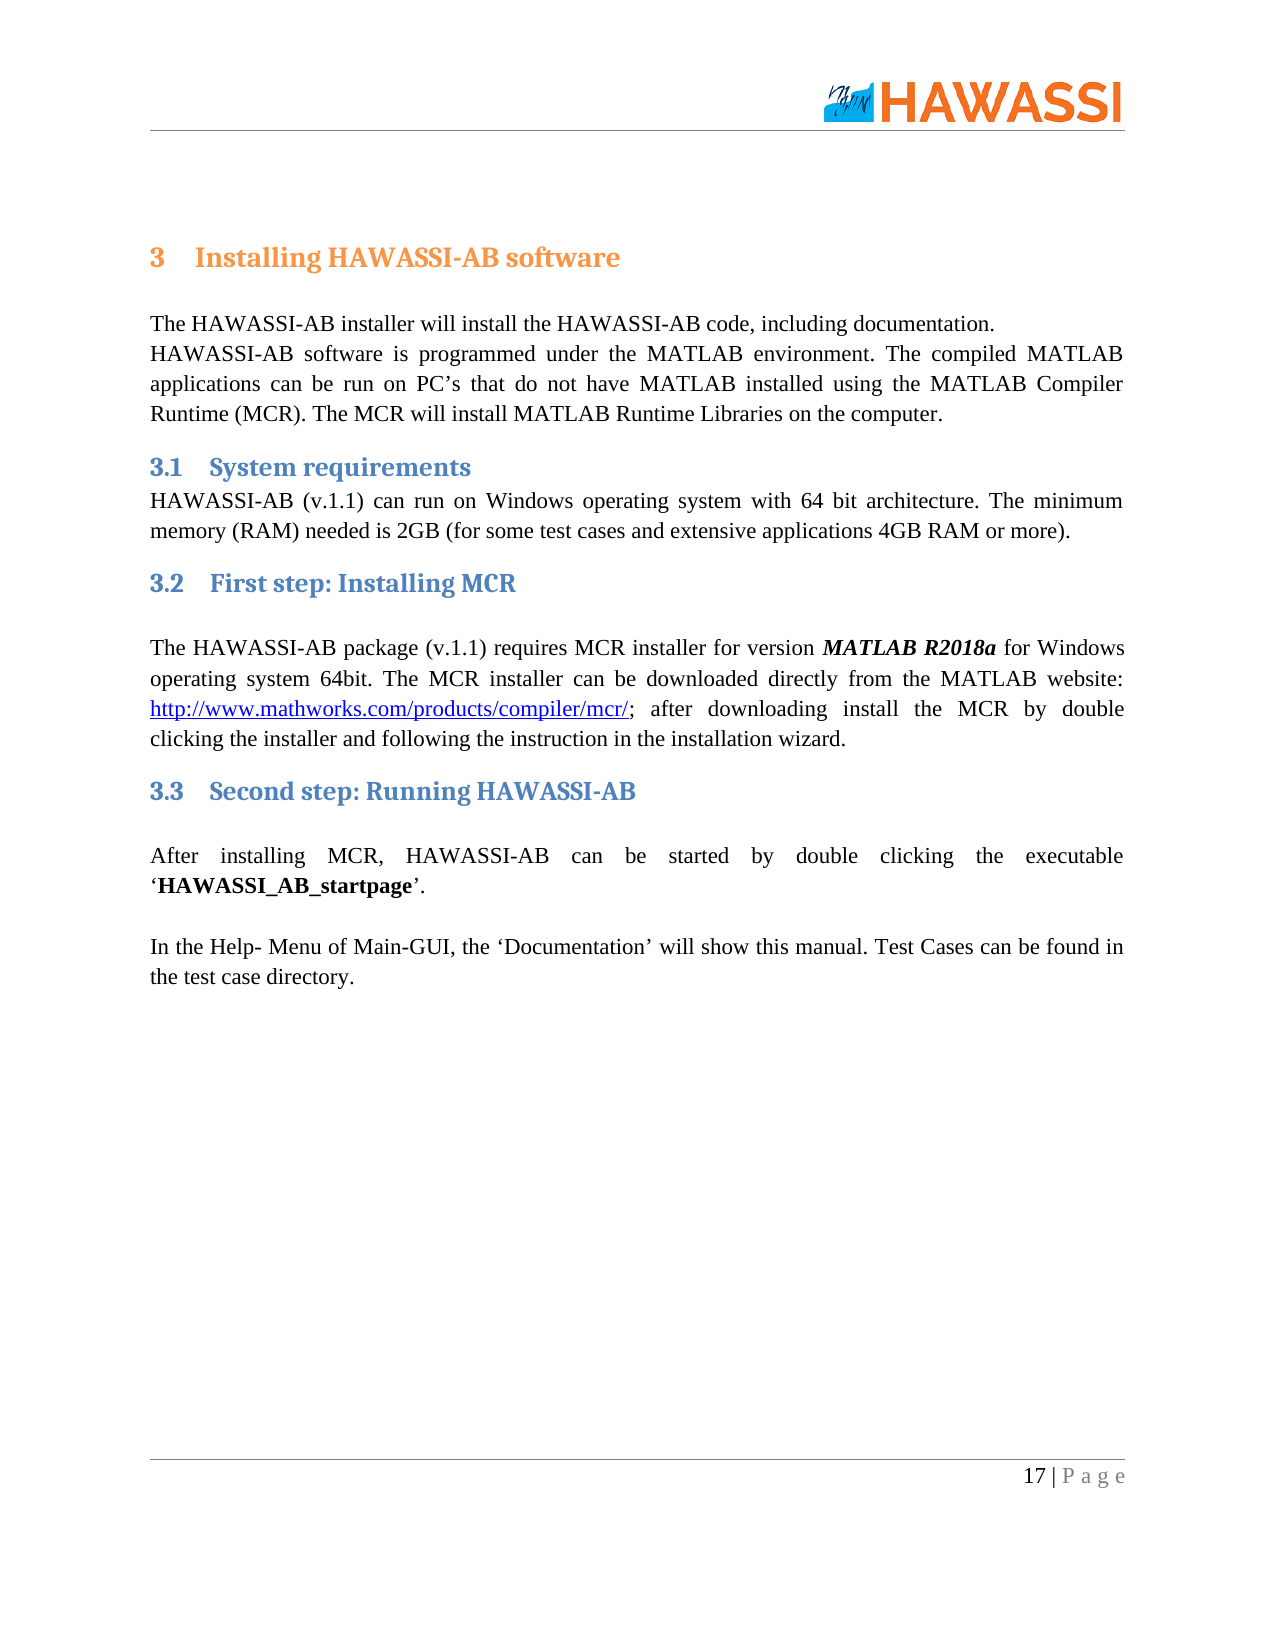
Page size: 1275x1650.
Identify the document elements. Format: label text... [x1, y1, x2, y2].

text HAWASSI-AB software is programmed under the MATLAB environment. The compiled MATLAB applications can be run on PC’s that do not have MATLAB installed using the MATLAB Compiler Runtime (MCR). The MCR will install MATLAB Runtime Libraries on the computer. [150, 340, 1125, 427]
text HAWASSI-AB (v.1.1) can run on Windows operating system with 64 bit architecture. The minimum memory (RAM) needed is 2GB (for some test cases and extensive applications 4GB RAM or more). [150, 487, 1125, 544]
text The HAWASSI-AB installer will install the HAWASSI-AB code, including documentation. [150, 310, 1125, 336]
text In the Help- Menu of Main-GUI, the ‘Documentation’ will show this manual. Test Cases can be found in the test case directory. [150, 933, 1125, 989]
text The HAWASSI-AB package (v.1.1) requires MCR installer for version MATLAB R2018a for Windows operating system 64bit. The MCR installer can be downloaded directly from the MATLAB website: http://www.mathworks.com/products/compiler/mcr/; after downloading install the MCR by double clicking the installer and following the instruction in the installation wizard. [150, 634, 1125, 751]
text After installing MCR, HAWASSI-AB can be started by double clicking the executable ‘HAWASSI_AB_startpage’. [150, 842, 1125, 899]
subtitle Second step: Running HAWASSI-AB [150, 776, 1125, 807]
subtitle System requirements [150, 452, 1125, 483]
picture [819, 75, 1125, 128]
subtitle First step: Installing MCR [150, 568, 1125, 600]
subtitle Installing HAWASSI-AB software [150, 241, 1125, 275]
